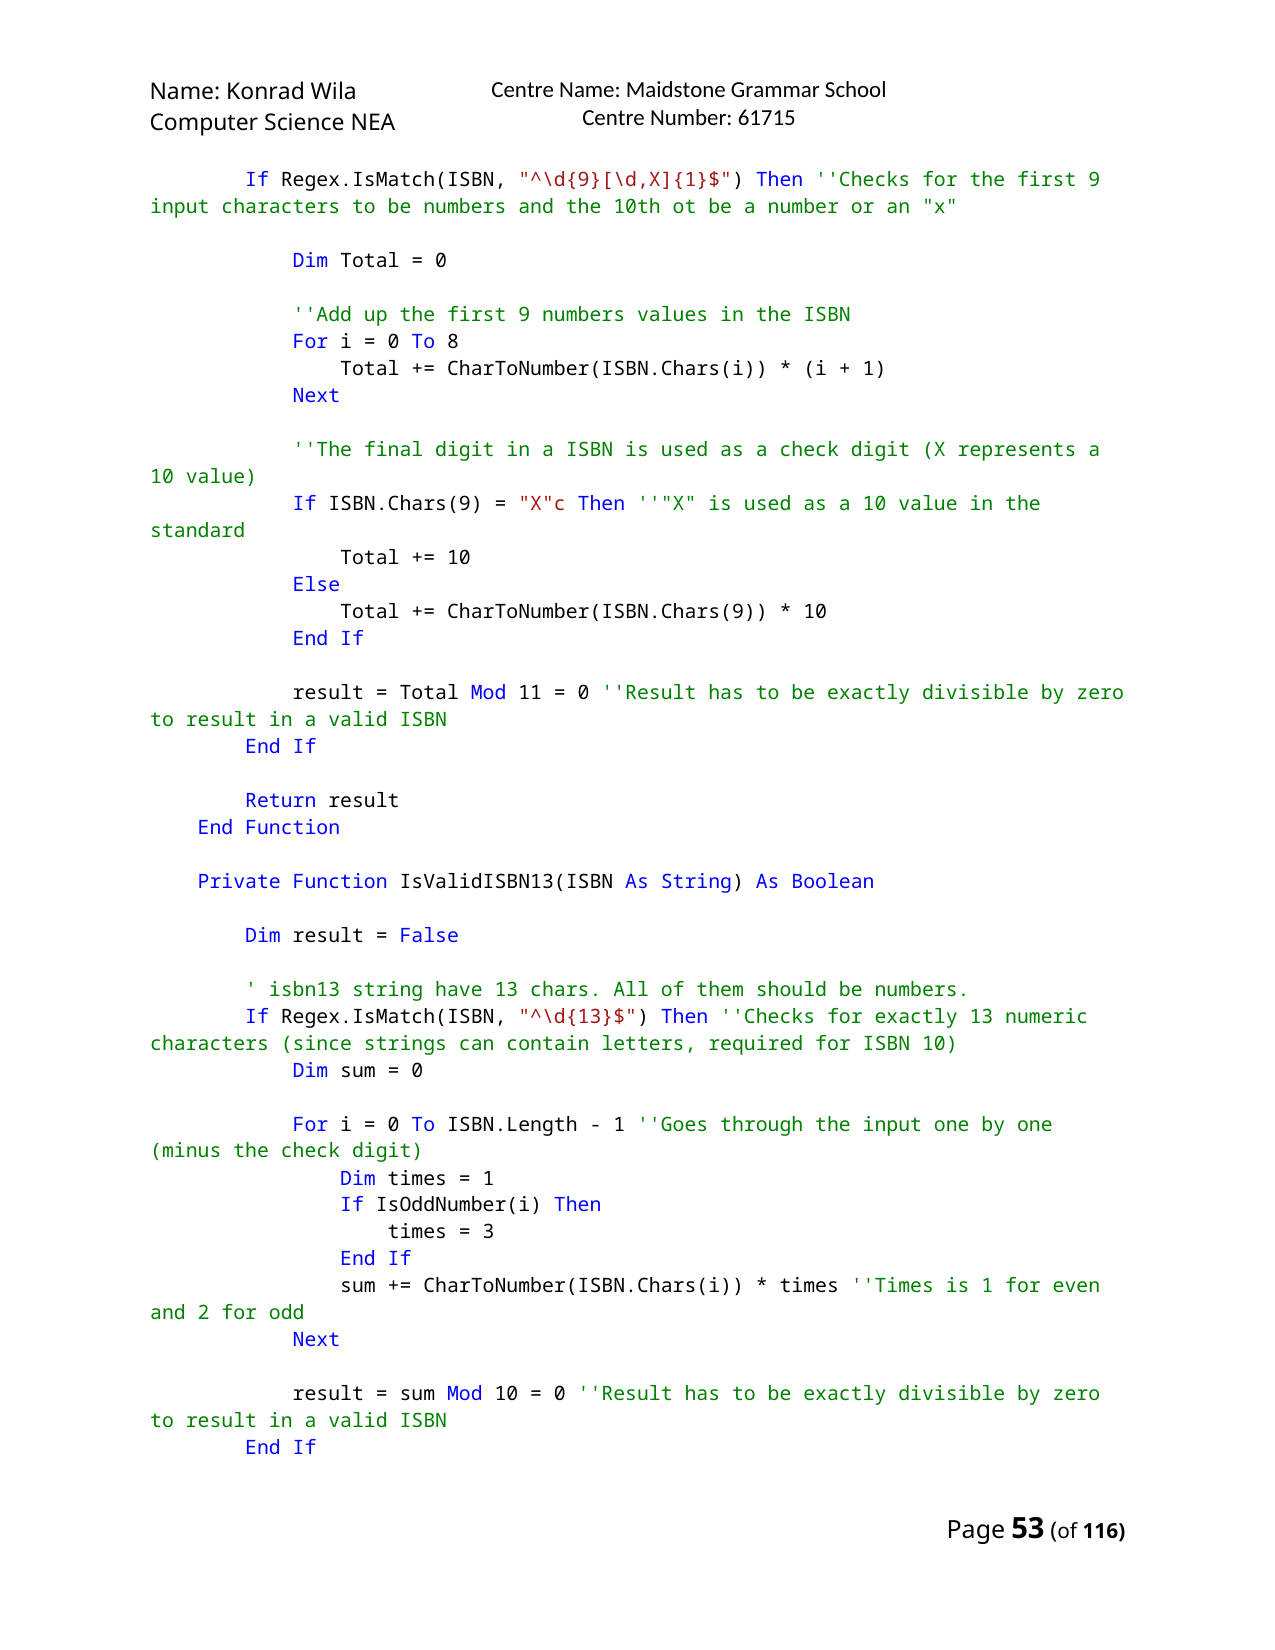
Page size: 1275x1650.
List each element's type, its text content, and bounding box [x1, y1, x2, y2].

text result = sum Mod 10 = 0 ''Result has to be exactly divisible by zero to result in a valid ISBN [150, 1379, 1125, 1433]
text Dim Total = 0 [150, 246, 1125, 273]
text End If [150, 624, 1125, 651]
text Total += CharToNumber(ISBN.Chars(i)) * (i + 1) [150, 354, 1125, 381]
text For i = 0 To 8 [150, 327, 1125, 354]
text Total += 10 [150, 543, 1125, 570]
text If ISBN.Chars(9) = "X"c Then ''"X" is used as a 10 value in the standard [150, 489, 1125, 543]
text Dim sum = 0 [150, 1056, 1125, 1083]
text If Regex.IsMatch(ISBN, "^\d{13}$") Then ''Checks for exactly 13 numeric characters (since strings can contain letters, required for ISBN 10) [150, 1002, 1125, 1056]
text Next [150, 381, 1125, 408]
text Dim result = False [150, 921, 1125, 948]
text If IsOddNumber(i) Then [150, 1191, 1125, 1218]
text ' isbn13 string have 13 chars. All of them should be numbers. [150, 975, 1125, 1002]
text End If [150, 1245, 1125, 1272]
text sum += CharToNumber(ISBN.Chars(i)) * times ''Times is 1 for even and 2 for odd [150, 1272, 1125, 1326]
text result = Total Mod 11 = 0 ''Result has to be exactly divisible by zero to result in a valid ISBN [150, 678, 1125, 732]
text Else [150, 570, 1125, 597]
text Total += CharToNumber(ISBN.Chars(9)) * 10 [150, 597, 1125, 624]
text Next [150, 1326, 1125, 1353]
text Return result [150, 786, 1125, 813]
text ''Add up the first 9 numbers values in the ISBN [150, 300, 1125, 327]
text End If [150, 1433, 1125, 1461]
text ''The final digit in a ISBN is used as a check digit (X represents a 10 value) [150, 435, 1125, 489]
text End If [150, 732, 1125, 759]
text Private Function IsValidISBN13(ISBN As String) As Boolean [150, 867, 1125, 894]
text Dim times = 1 [150, 1164, 1125, 1191]
text End Function [150, 813, 1125, 840]
text If Regex.IsMatch(ISBN, "^\d{9}[\d,X]{1}$") Then ''Checks for the first 9 input characters to be numbers and the 10th ot be a number or an "x" [150, 166, 1125, 219]
text For i = 0 To ISBN.Length - 1 ''Goes through the input one by one (minus the check digit) [150, 1110, 1125, 1164]
text times = 3 [150, 1218, 1125, 1245]
